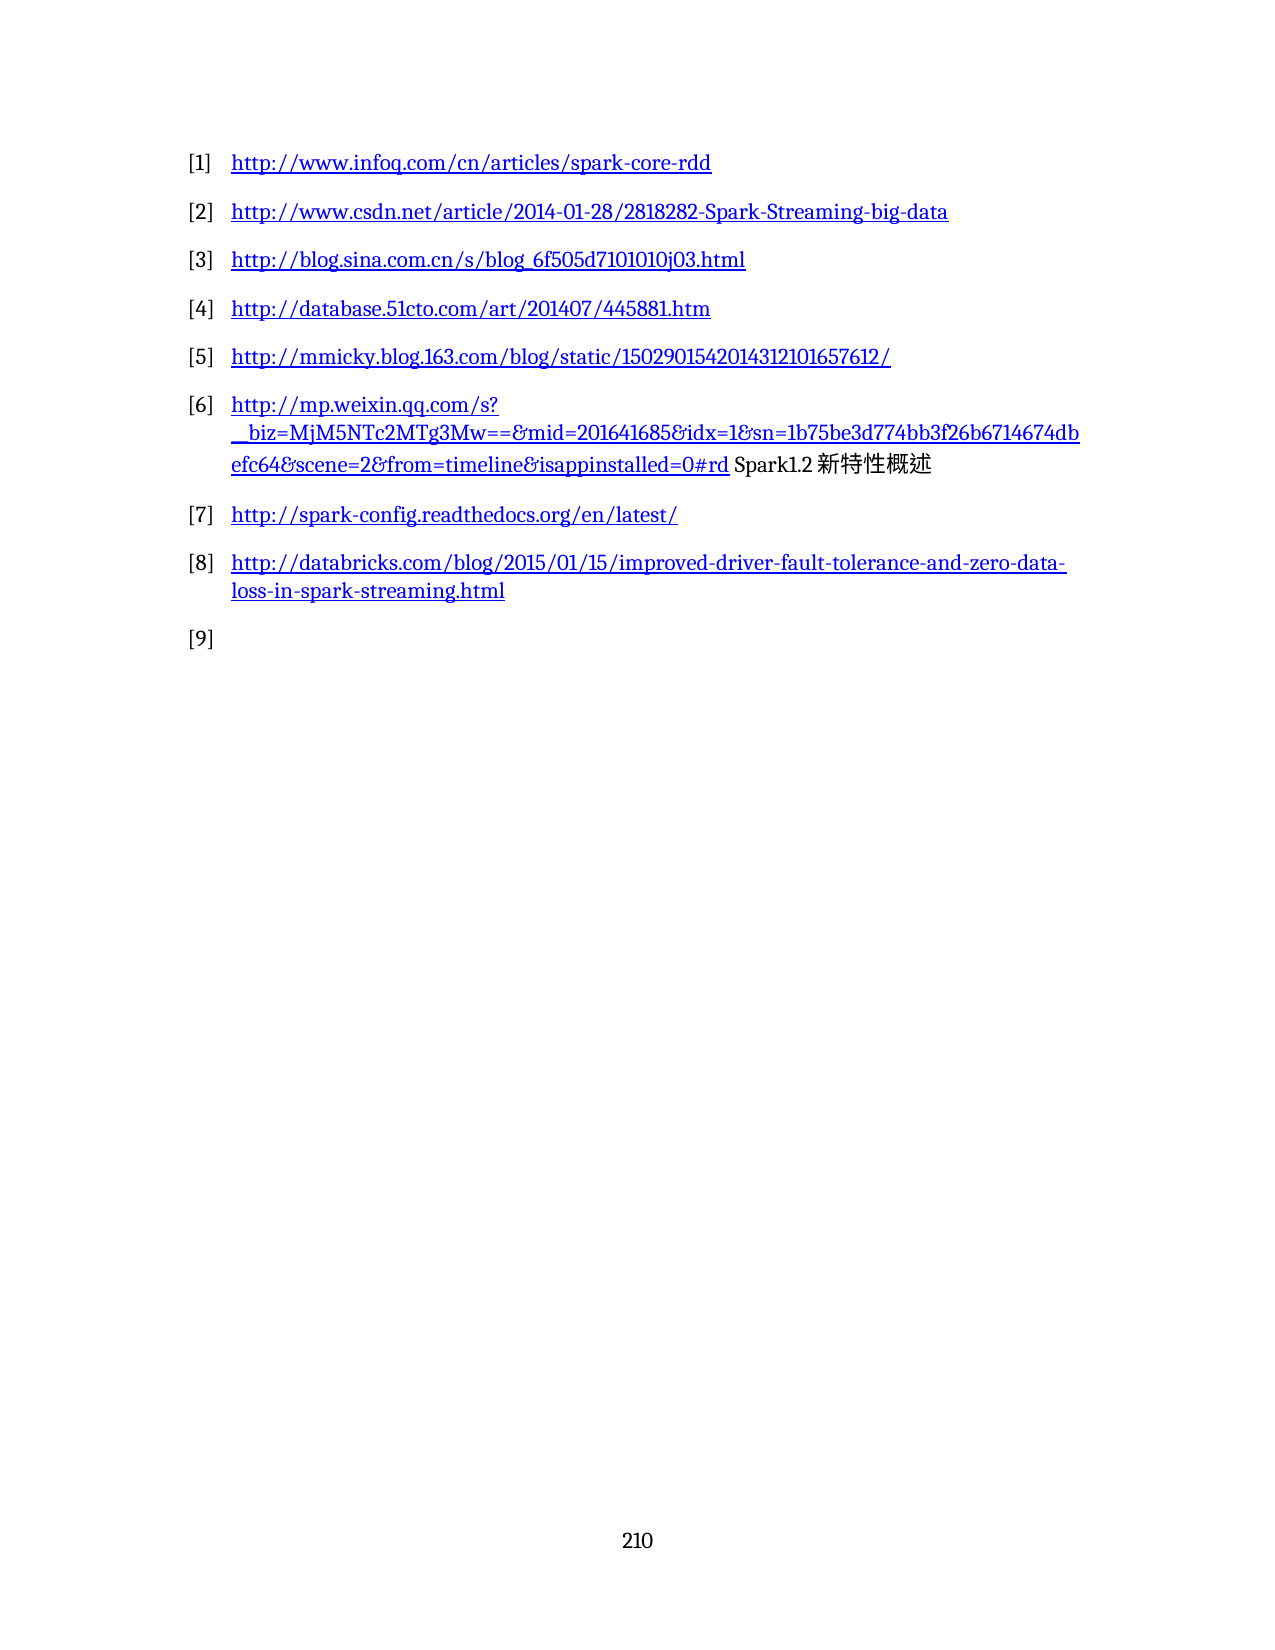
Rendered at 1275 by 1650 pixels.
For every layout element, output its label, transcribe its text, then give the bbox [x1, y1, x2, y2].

list http://mp.weixin.qq.com/s?__biz=MjM5NTc2MTg3Mw==&mid=201641685&idx=1&sn=1b75be3d774bb3f26b6714674dbefc64&scene=2&from=timeline&isappinstalled=0#rd Spark1.2新特性概述 [187, 392, 1087, 479]
list http://spark-config.readthedocs.org/en/latest/ [187, 501, 1087, 528]
list http://databricks.com/blog/2015/01/15/improved-driver-fault-tolerance-and-zero-data-loss-in-spark-streaming.html [187, 550, 1087, 604]
list http://blog.sina.com.cn/s/blog_6f505d7101010j03.html [187, 247, 1087, 273]
list http://www.csdn.net/article/2014-01-28/2818282-Spark-Streaming-big-data [187, 198, 1087, 225]
list http://database.51cto.com/art/201407/445881.htm [187, 295, 1087, 322]
list http://www.infoq.com/cn/articles/spark-core-rdd [187, 150, 1087, 176]
list http://mmicky.blog.163.com/blog/static/1502901542014312101657612/ [187, 344, 1087, 370]
